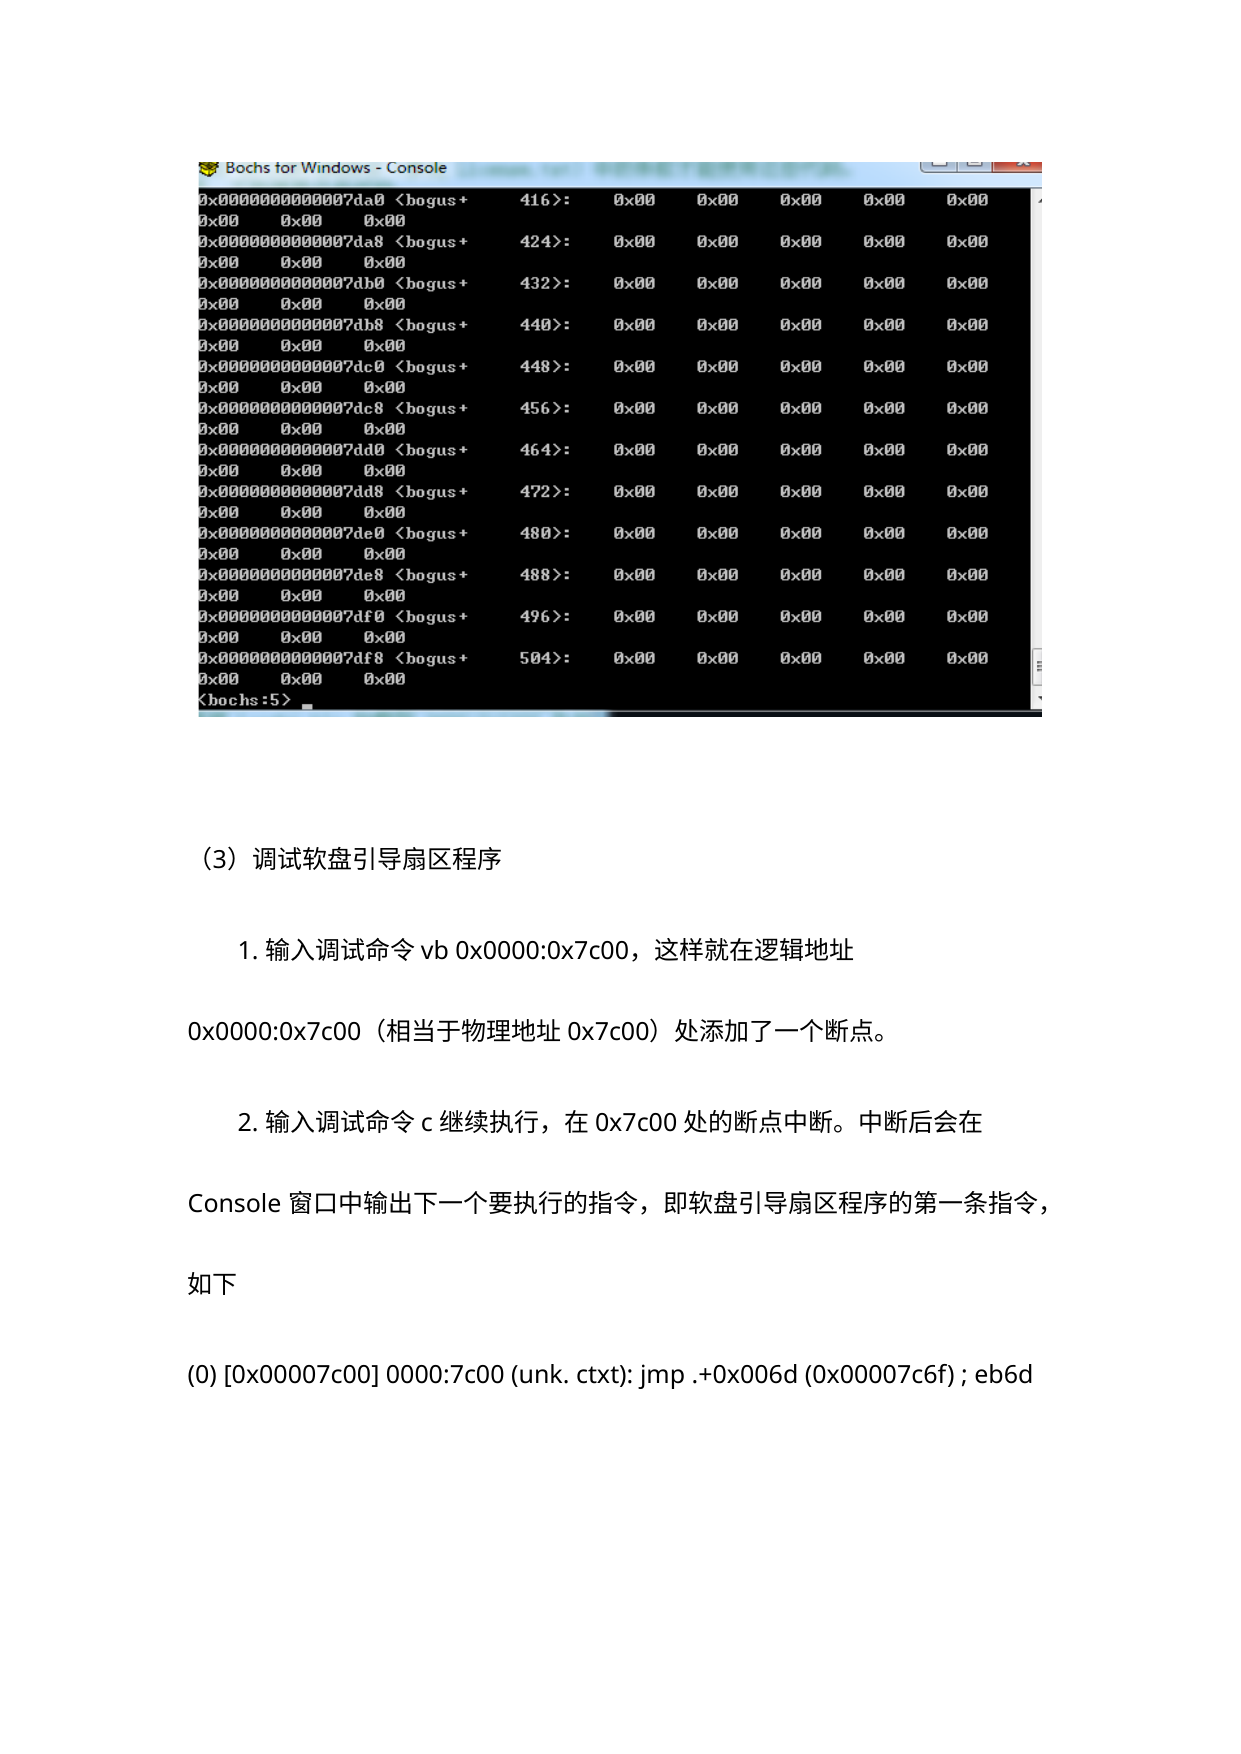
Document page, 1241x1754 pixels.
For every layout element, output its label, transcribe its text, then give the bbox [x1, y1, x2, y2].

text 2. 输入调试命令 c 继续执行，在 0x7c00 处的断点中断。中断后会在 Console 窗口中输出下一个要执行的指令，即软盘引导扇区程序的第一条指令，如下 [187, 1088, 1053, 1316]
text （3）调试软盘引导扇区程序 [187, 825, 1053, 890]
text 1. 输入调试命令 vb 0x0000:0x7c00，这样就在逻辑地址 0x0000:0x7c00（相当于物理地址 0x7c00）处添加了一个断点。 [187, 916, 1053, 1062]
text (0) [0x00007c00] 0000:7c00 (unk. ctxt): jmp .+0x006d (0x00007c6f) ; eb6d [187, 1341, 1053, 1406]
picture [198, 162, 1042, 717]
